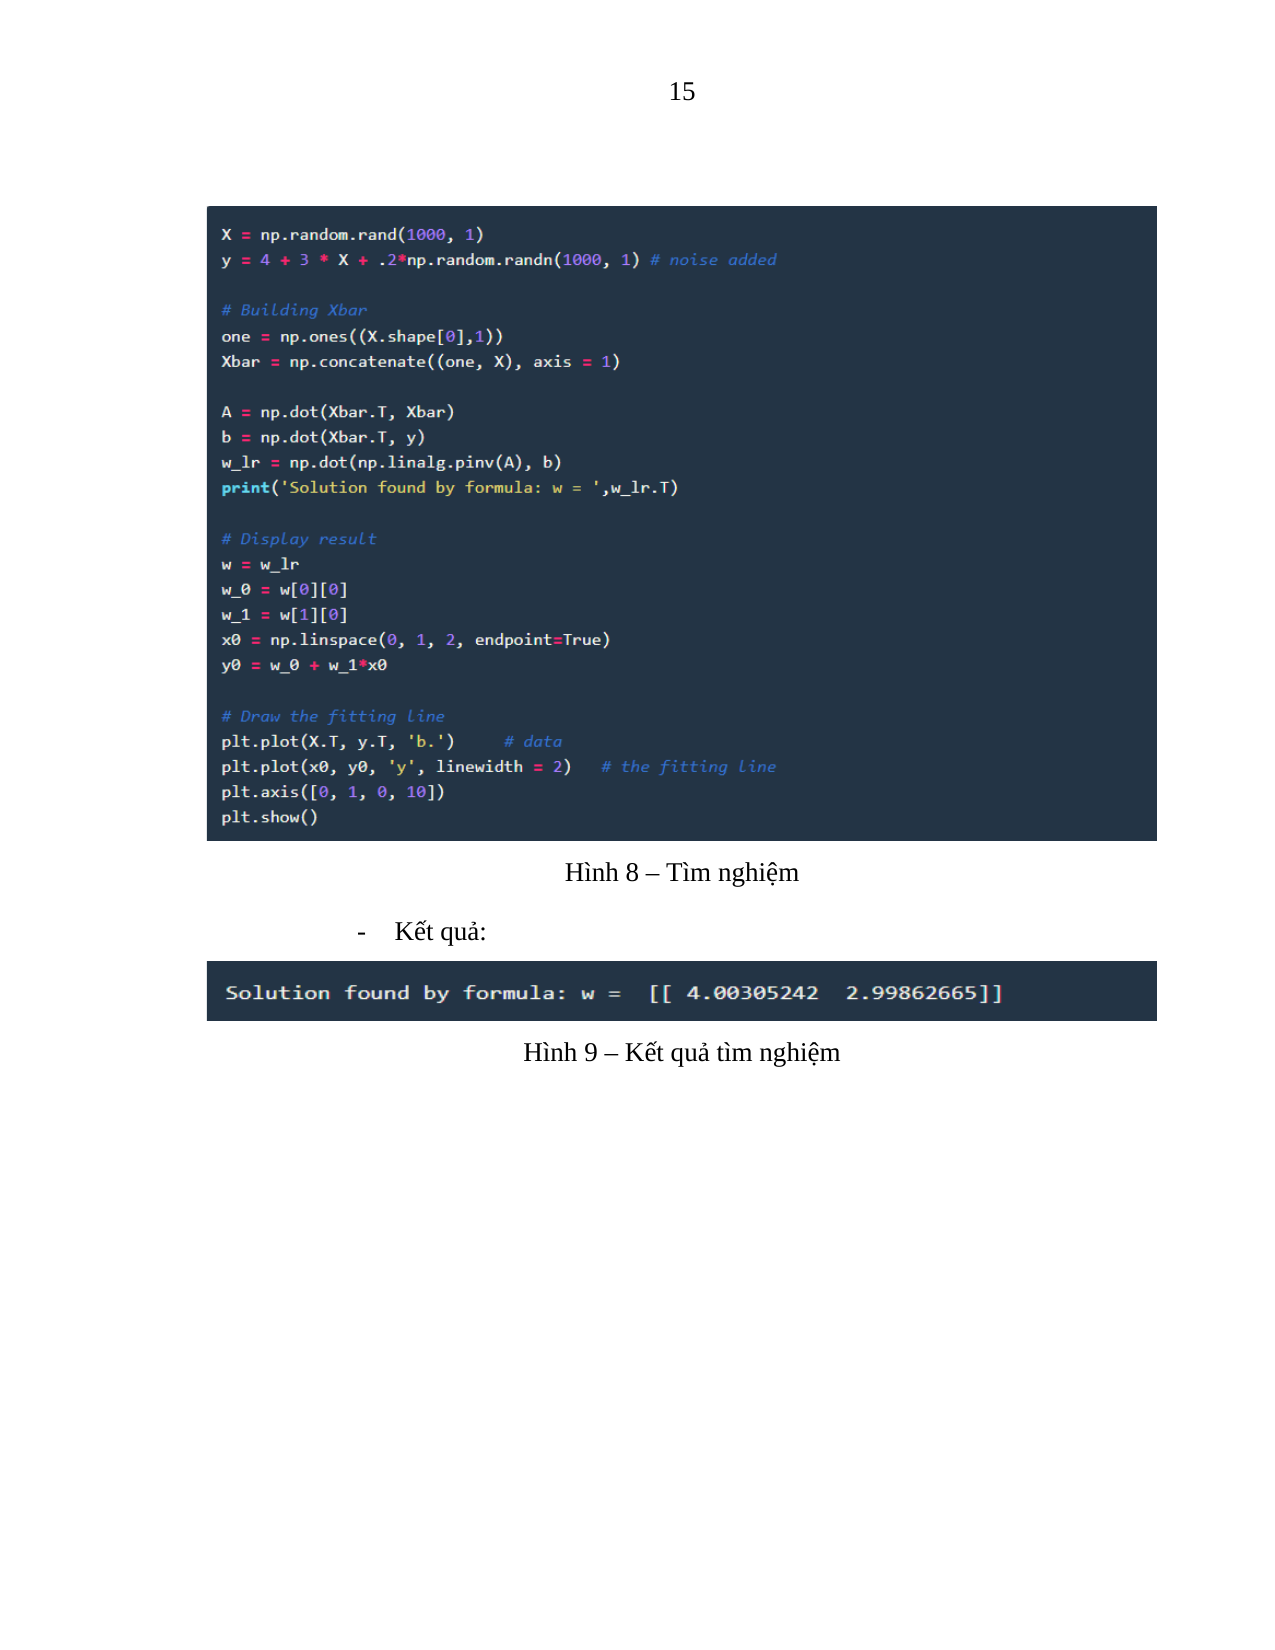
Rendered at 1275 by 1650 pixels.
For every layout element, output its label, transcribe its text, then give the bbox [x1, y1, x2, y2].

picture [206, 961, 1157, 1021]
list Kết quả: [357, 915, 1157, 946]
picture [206, 206, 1157, 841]
